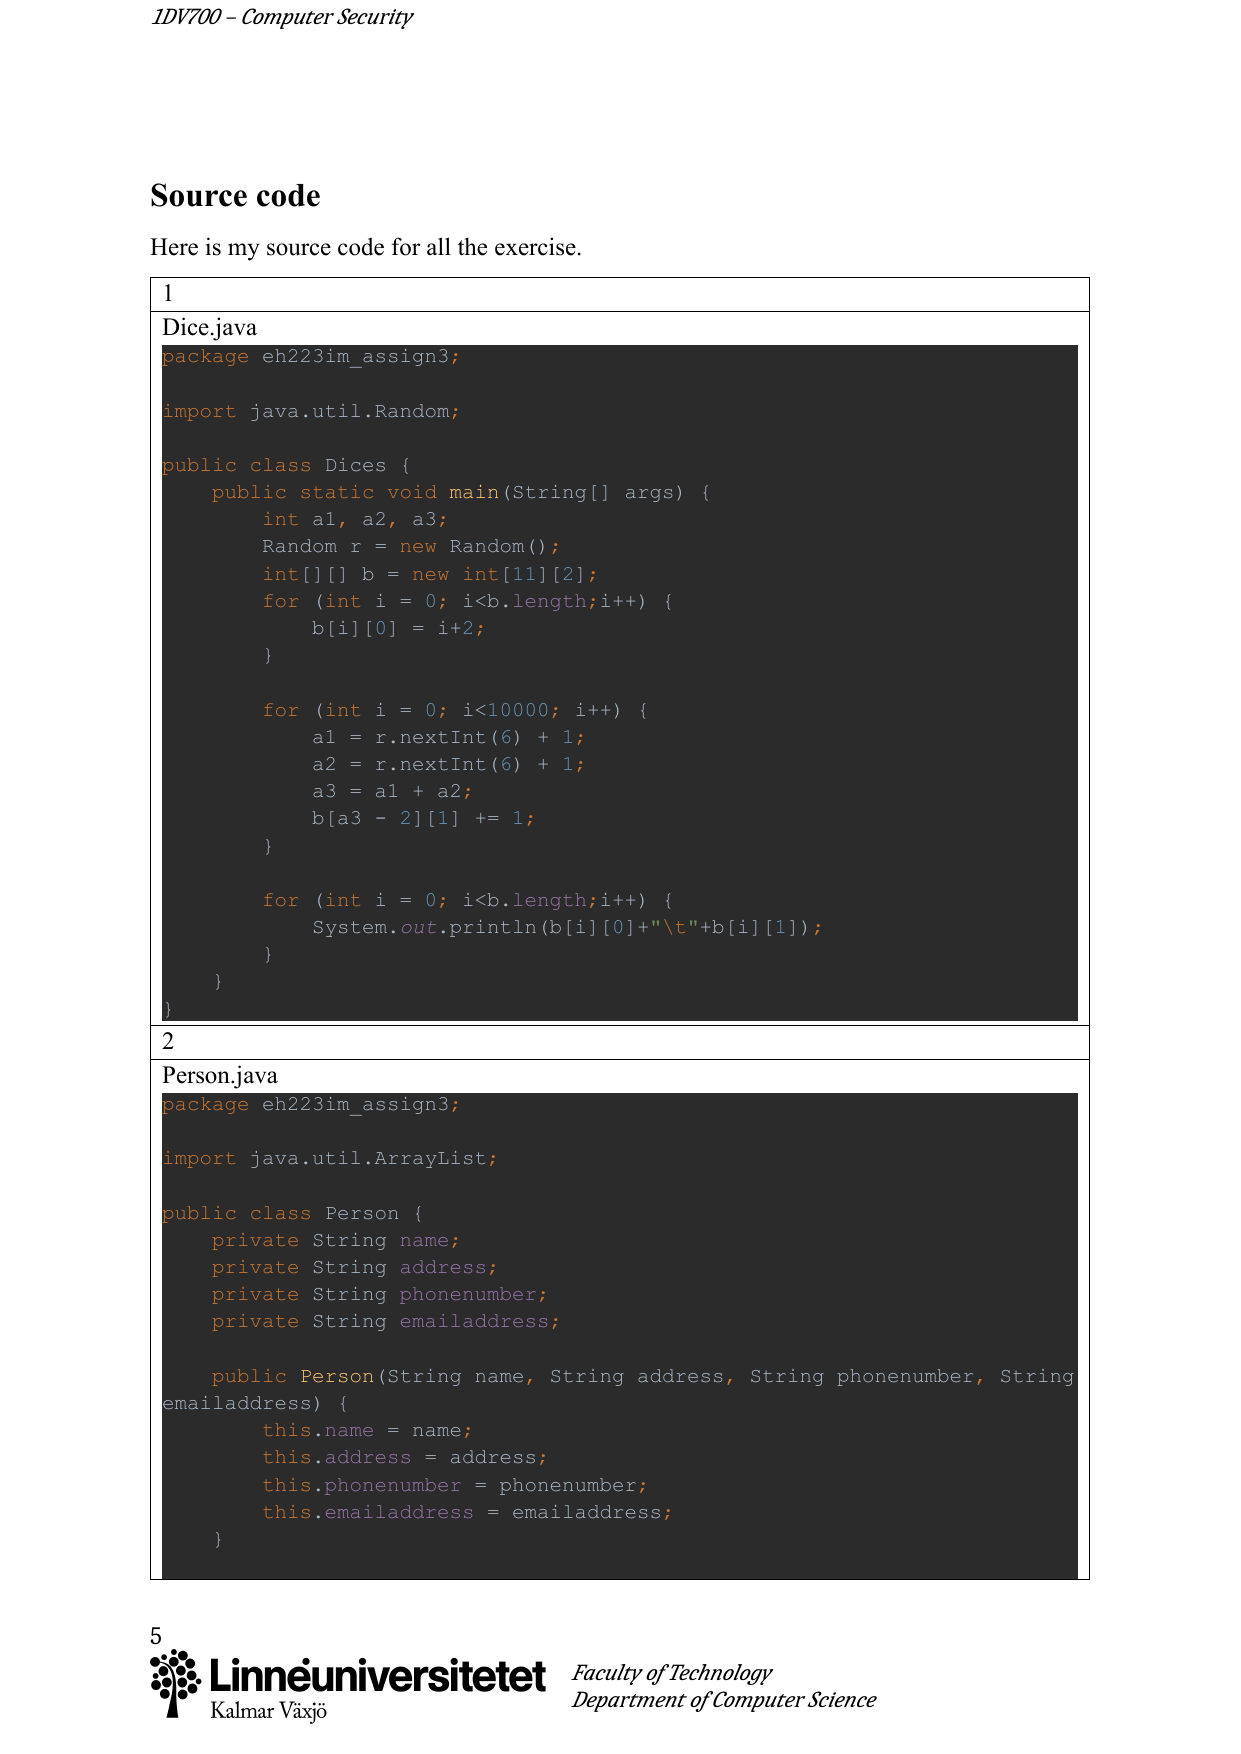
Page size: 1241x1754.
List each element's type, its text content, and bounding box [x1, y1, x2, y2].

text Here is my source code for all the exercise. [150, 232, 1090, 260]
table_header 1 [151, 278, 1089, 311]
subtitle Source code [150, 175, 1090, 213]
table_cell 2 [151, 1026, 1089, 1059]
table_cell Dice.java package eh223im_assign3; import java.util.Random; public class Dices { public static void main(String[] args) { int a1, a2, a3; Random r = new Random(); int[][] b = new int[11][2]; for (int i = 0; i<b.length;i++) { b[i][0] = i+2; } for (int i = 0; i<10000; i++) { a1 = r.nextInt(6) + 1; a2 = r.nextInt(6) + 1; a3 = a1 + a2; b[a3 - 2][1] += 1; } for (int i = 0; i<b.length;i++) { System.out.println(b[i][0]+"\t"+b[i][1]); } } } [151, 312, 1089, 1025]
picture [150, 1649, 546, 1724]
